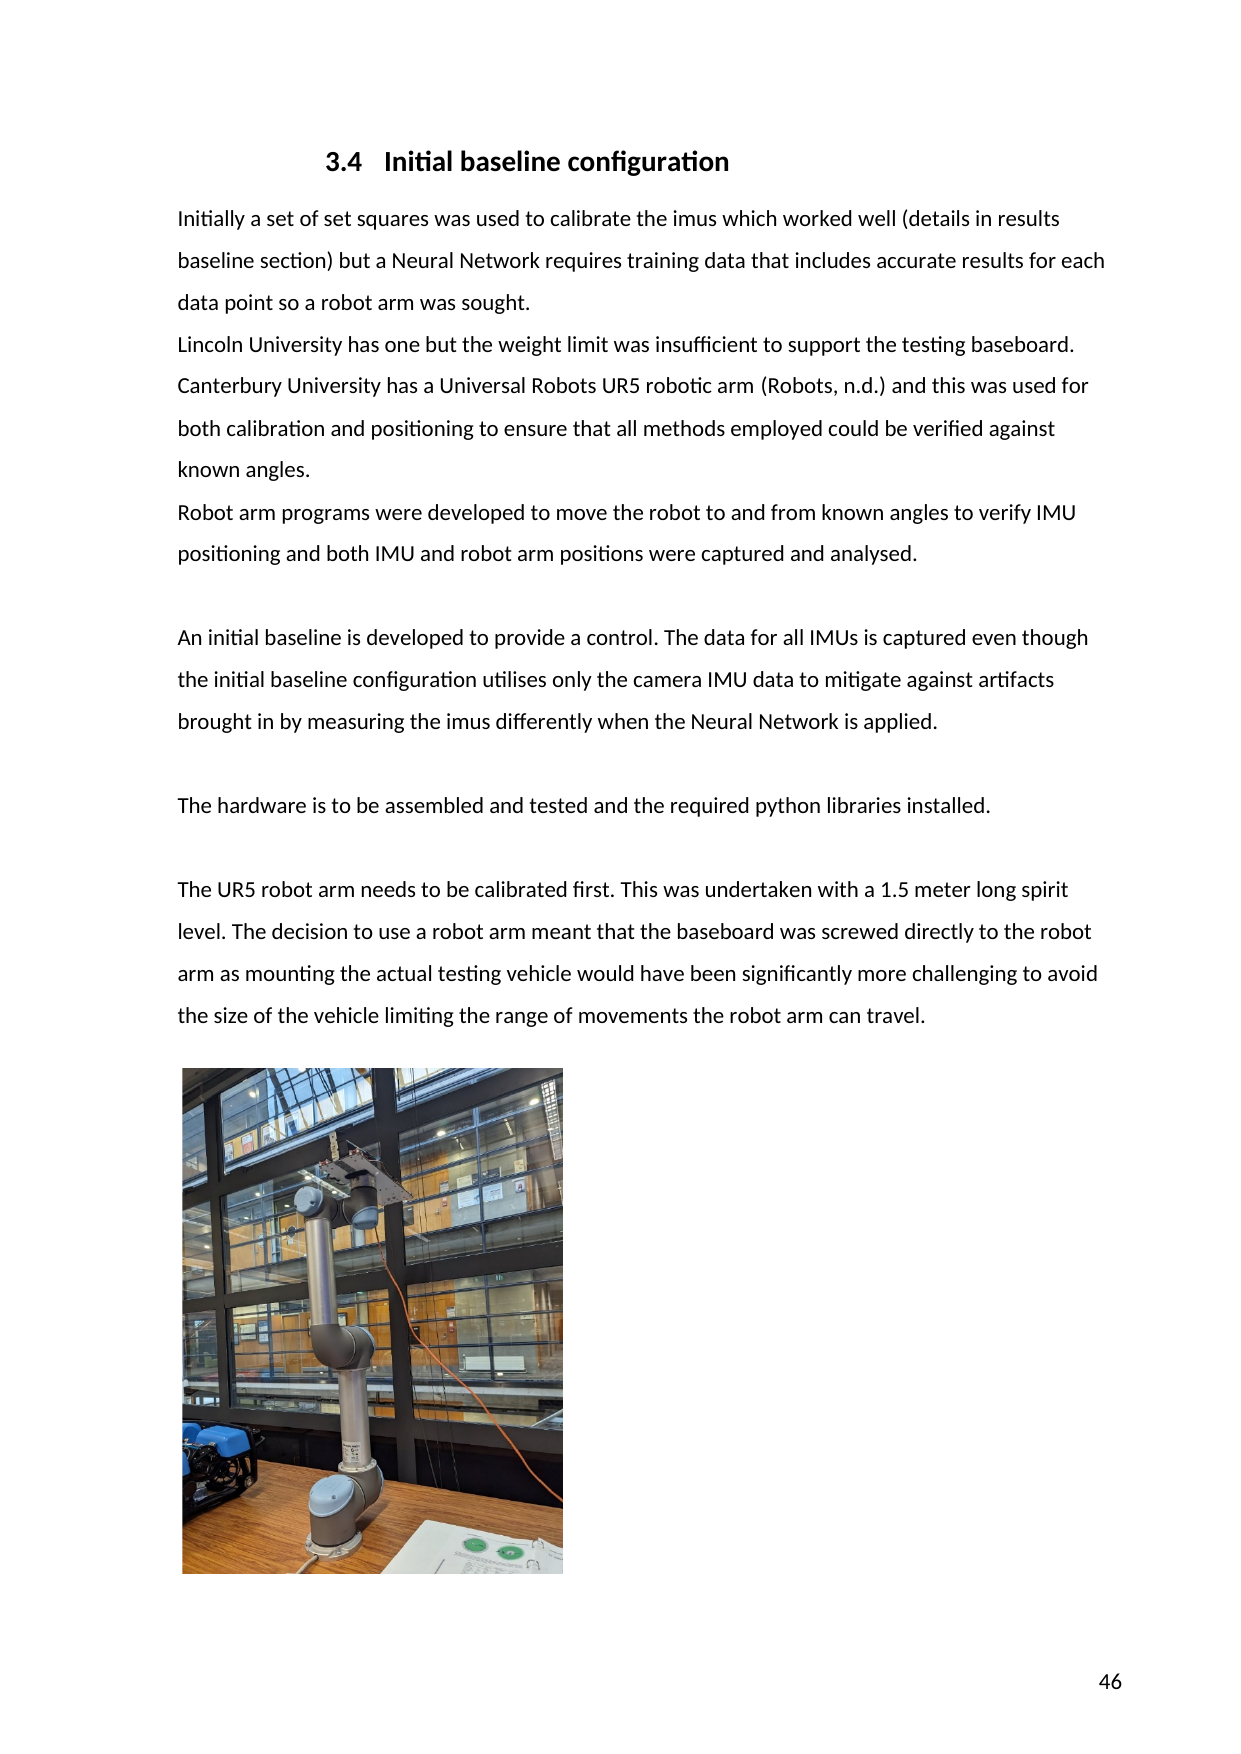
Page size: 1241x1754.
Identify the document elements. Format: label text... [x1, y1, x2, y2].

text Initially a set of set squares was used to calibrate the imus which worked well (details in results baseline section) but a Neural Network requires training data that includes accurate results for each data point so a robot arm was sought. Lincoln University has one but the weight limit was insufficient to support the testing baseboard. Canterbury University has a Universal Robots UR5 robotic arm (Robots, n.d.) and this was used for both calibration and positioning to ensure that all methods employed could be verified against known angles. Robot arm programs were developed to move the robot to and from known angles to verify IMU positioning and both IMU and robot arm positions were captured and analysed. An initial baseline is developed to provide a control. The data for all IMUs is captured even though the initial baseline configuration utilises only the camera IMU data to mitigate against artifacts brought in by measuring the imus differently when the Neural Network is applied. The hardware is to be assembled and tested and the required python libraries installed. The UR5 robot arm needs to be calibrated first. This was undertaken with a 1.5 meter long spirit level. The decision to use a robot arm meant that the baseboard was screwed directly to the robot arm as mounting the actual testing vehicle would have been significantly more challenging to avoid the size of the vehicle limiting the range of movements the robot arm can travel. [177, 204, 1122, 1029]
picture [182, 1068, 563, 1574]
subtitle Initial baseline configuration [325, 143, 1122, 179]
